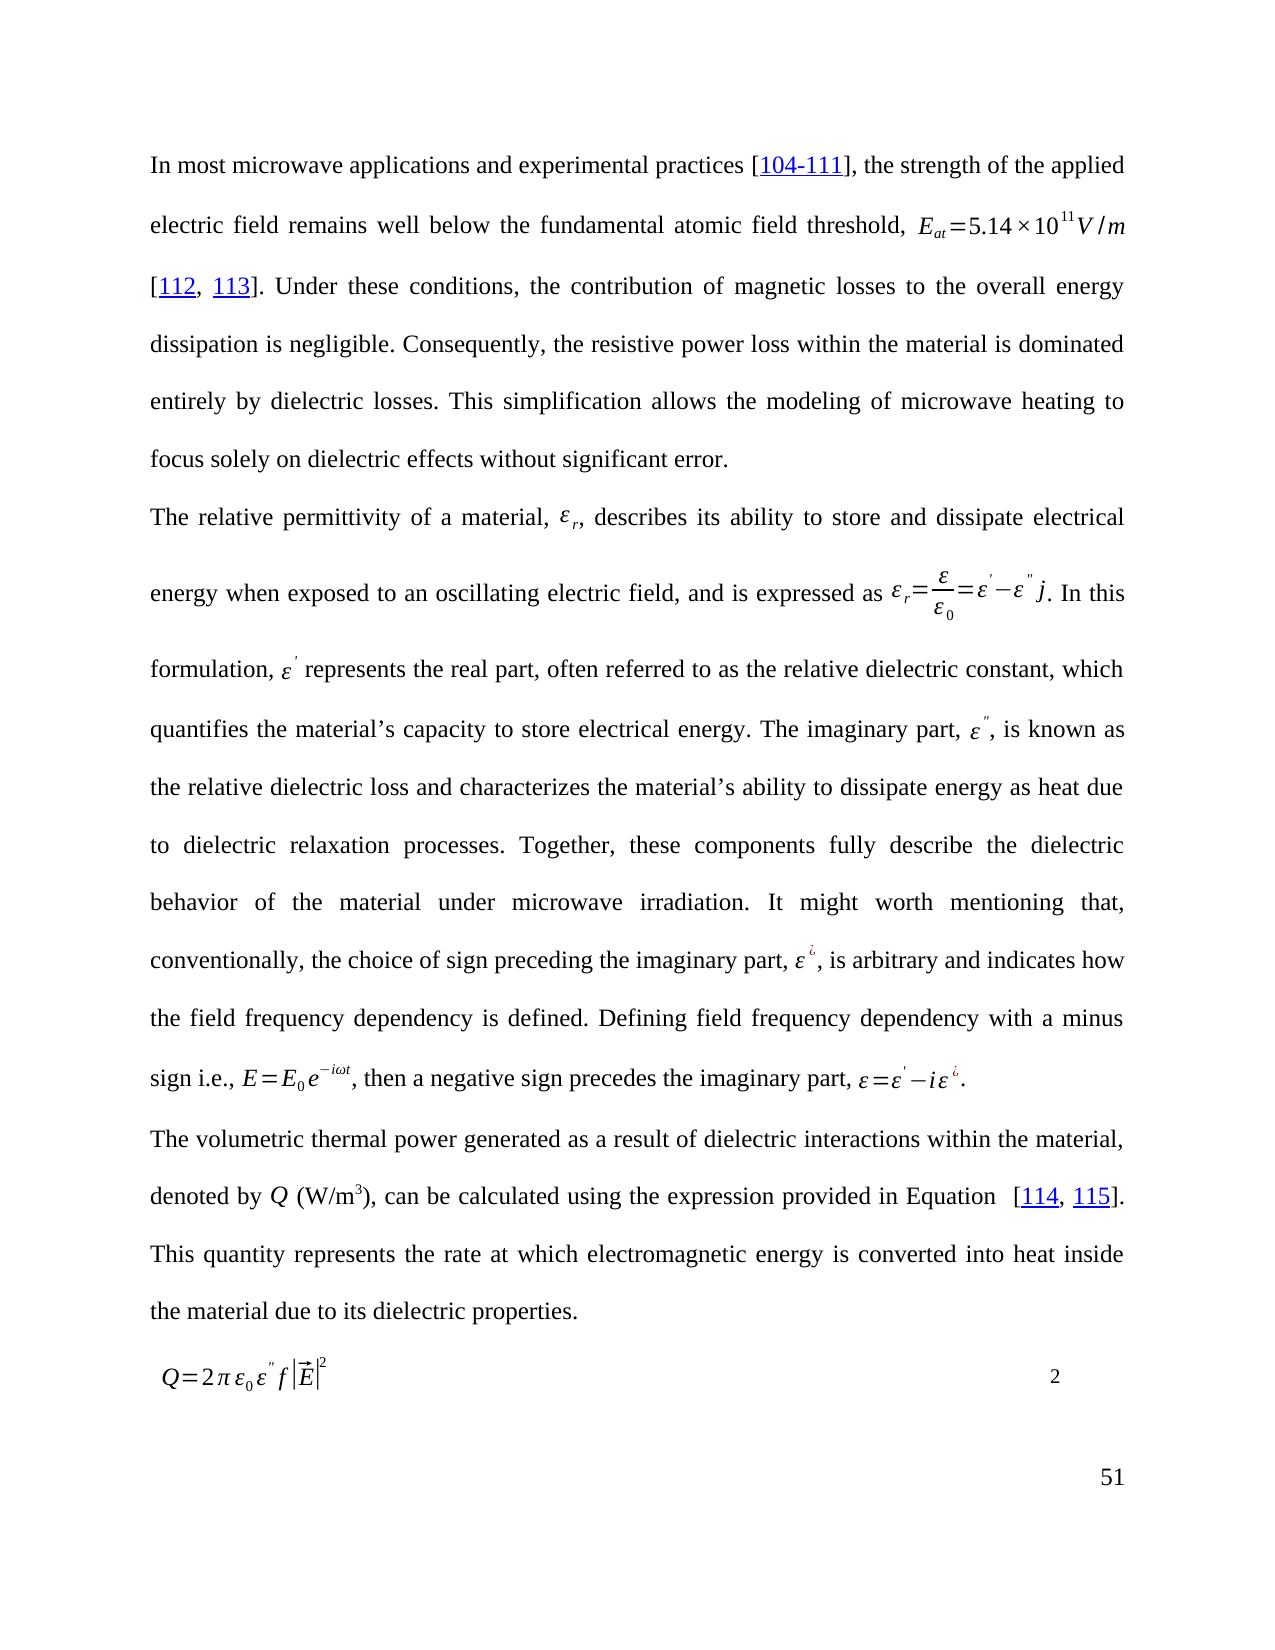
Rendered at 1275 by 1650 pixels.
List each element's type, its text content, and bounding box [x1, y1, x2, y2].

text The volumetric thermal power generated as a result of dielectric interactions within the material, denoted by (W/m3), can be calculated using the expression provided in Equation 2 [114, 115]. This quantity represents the rate at which electromagnetic energy is converted into heat inside the material due to its dielectric properties. [150, 1124, 1125, 1325]
table_header 2 [1021, 1354, 1089, 1423]
text In most microwave applications and experimental practices [104-111], the strength of the applied electric field remains well below the fundamental atomic field threshold, [112, 113]. Under these conditions, the contribution of magnetic losses to the overall energy dissipation is negligible. Consequently, the resistive power loss within the material is dominated entirely by dielectric losses. This simplification allows the modeling of microwave heating to focus solely on dielectric effects without significant error. [150, 150, 1125, 472]
table_header [150, 1354, 1021, 1423]
text The relative permittivity of a material, ​, describes its ability to store and dissipate electrical energy when exposed to an oscillating electric field, and is expressed as . In this formulation, represents the real part, often referred to as the relative dielectric constant, which quantifies the material’s capacity to store electrical energy. The imaginary part, , is known as the relative dielectric loss and characterizes the material’s ability to dissipate energy as heat due to dielectric relaxation processes. Together, these components fully describe the dielectric behavior of the material under microwave irradiation. It might worth mentioning that, conventionally, the choice of sign preceding the imaginary part, , is arbitrary and indicates how the field frequency dependency is defined. Defining field frequency dependency with a minus sign i.e., , then a negative sign precedes the imaginary part, . [150, 501, 1125, 1095]
